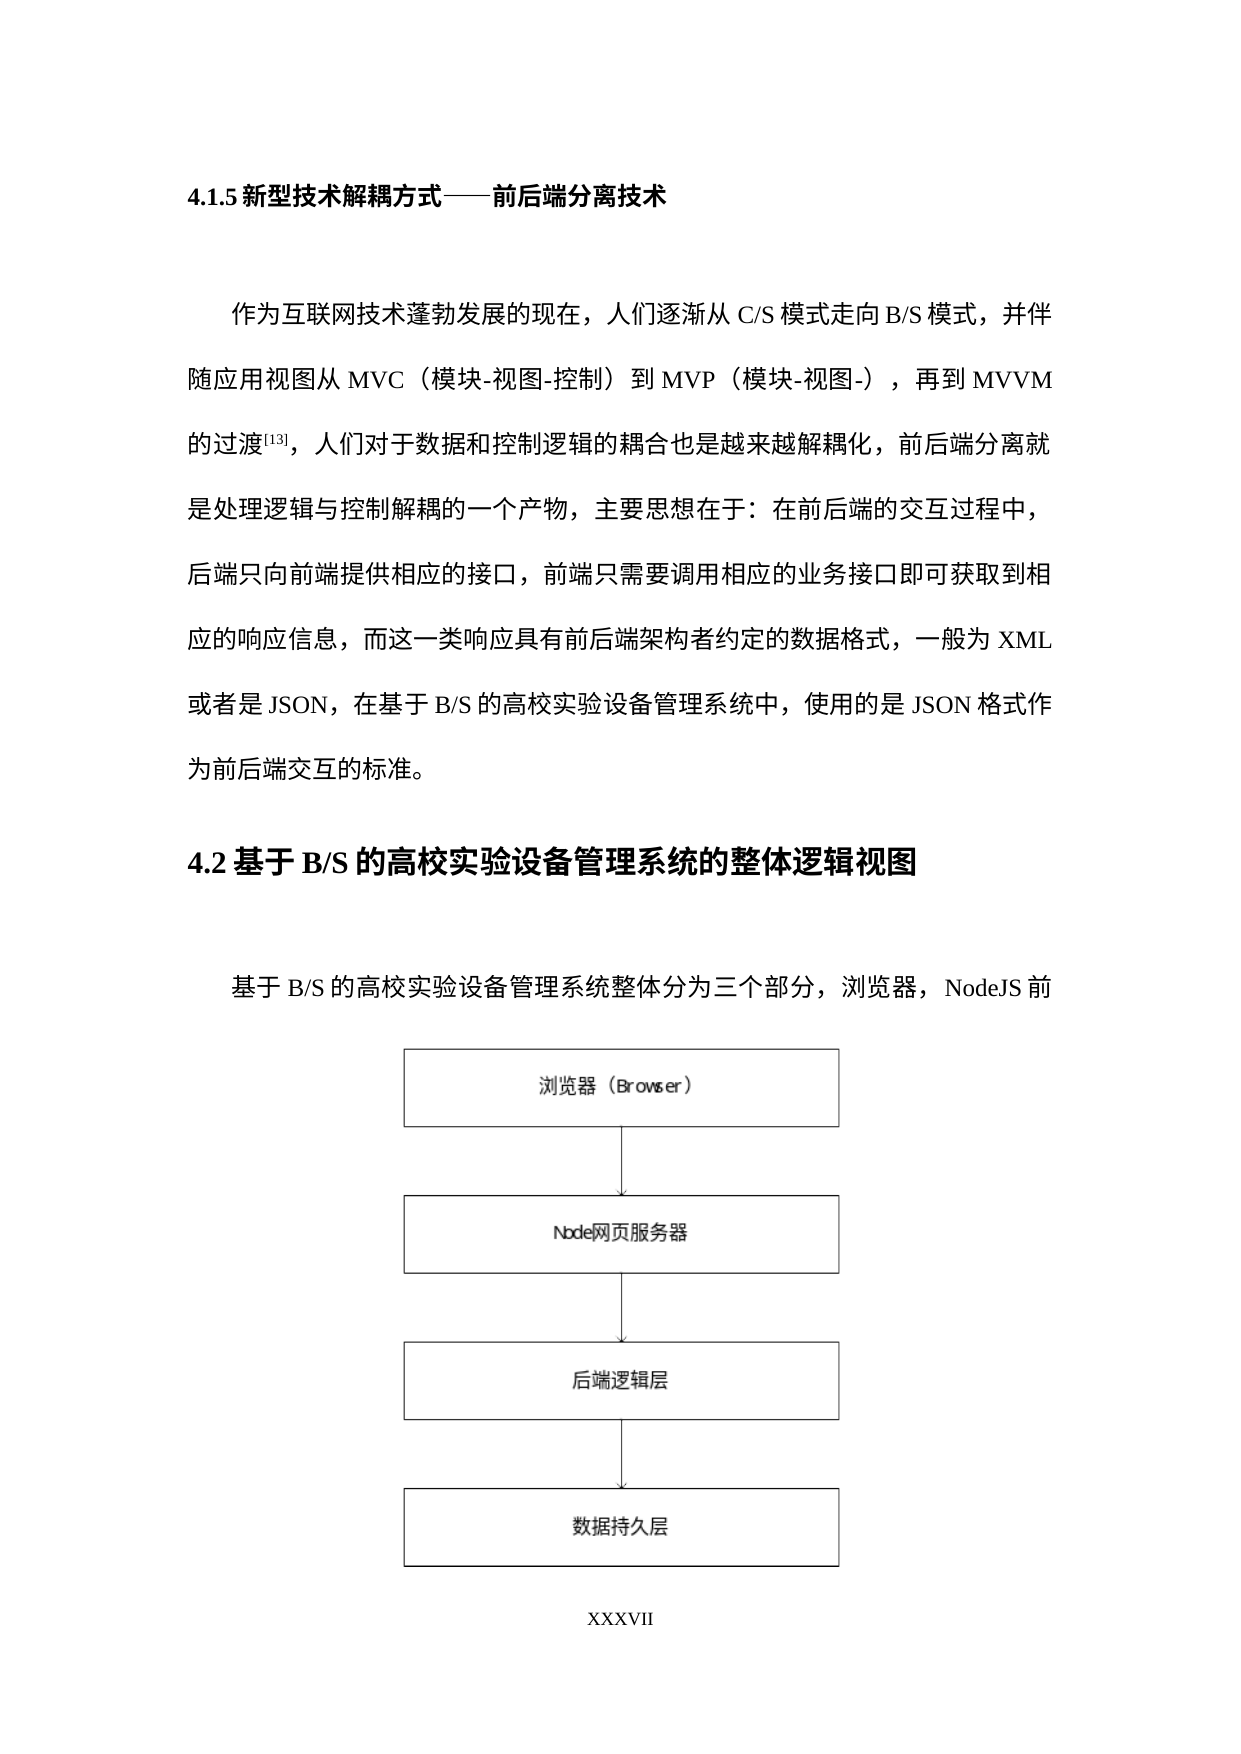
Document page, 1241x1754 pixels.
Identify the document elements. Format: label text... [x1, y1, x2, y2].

subtitle 4.2基于B/S的高校实验设备管理系统的整体逻辑视图 [187, 828, 1053, 893]
text 作为互联网技术蓬勃发展的现在，人们逐渐从C/S模式走向B/S模式，并伴随应用视图从MVC（模块-视图-控制）到MVP（模块-视图-），再到MVVM的过渡[13]，人们对于数据和控制逻辑的耦合也是越来越解耦化，前后端分离就是处理逻辑与控制解耦的一个产物，主要思想在于：在前后端的交互过程中，后端只向前端提供相应的接口，前端只需要调用相应的业务接口即可获取到相应的响应信息，而这一类响应具有前后端架构者约定的数据格式，一般为XML或者是JSON，在基于B/S的高校实验设备管理系统中，使用的是JSON格式作为前后端交互的标准。 [187, 281, 1053, 801]
text 基于B/S的高校实验设备管理系统整体分为三个部分，浏览器，NodeJS前端服务层，后端逻辑层，数据持久化层。 [187, 953, 1053, 1018]
subtitle 4.1.5新型技术解耦方式——前后端分离技术 [187, 162, 1053, 227]
